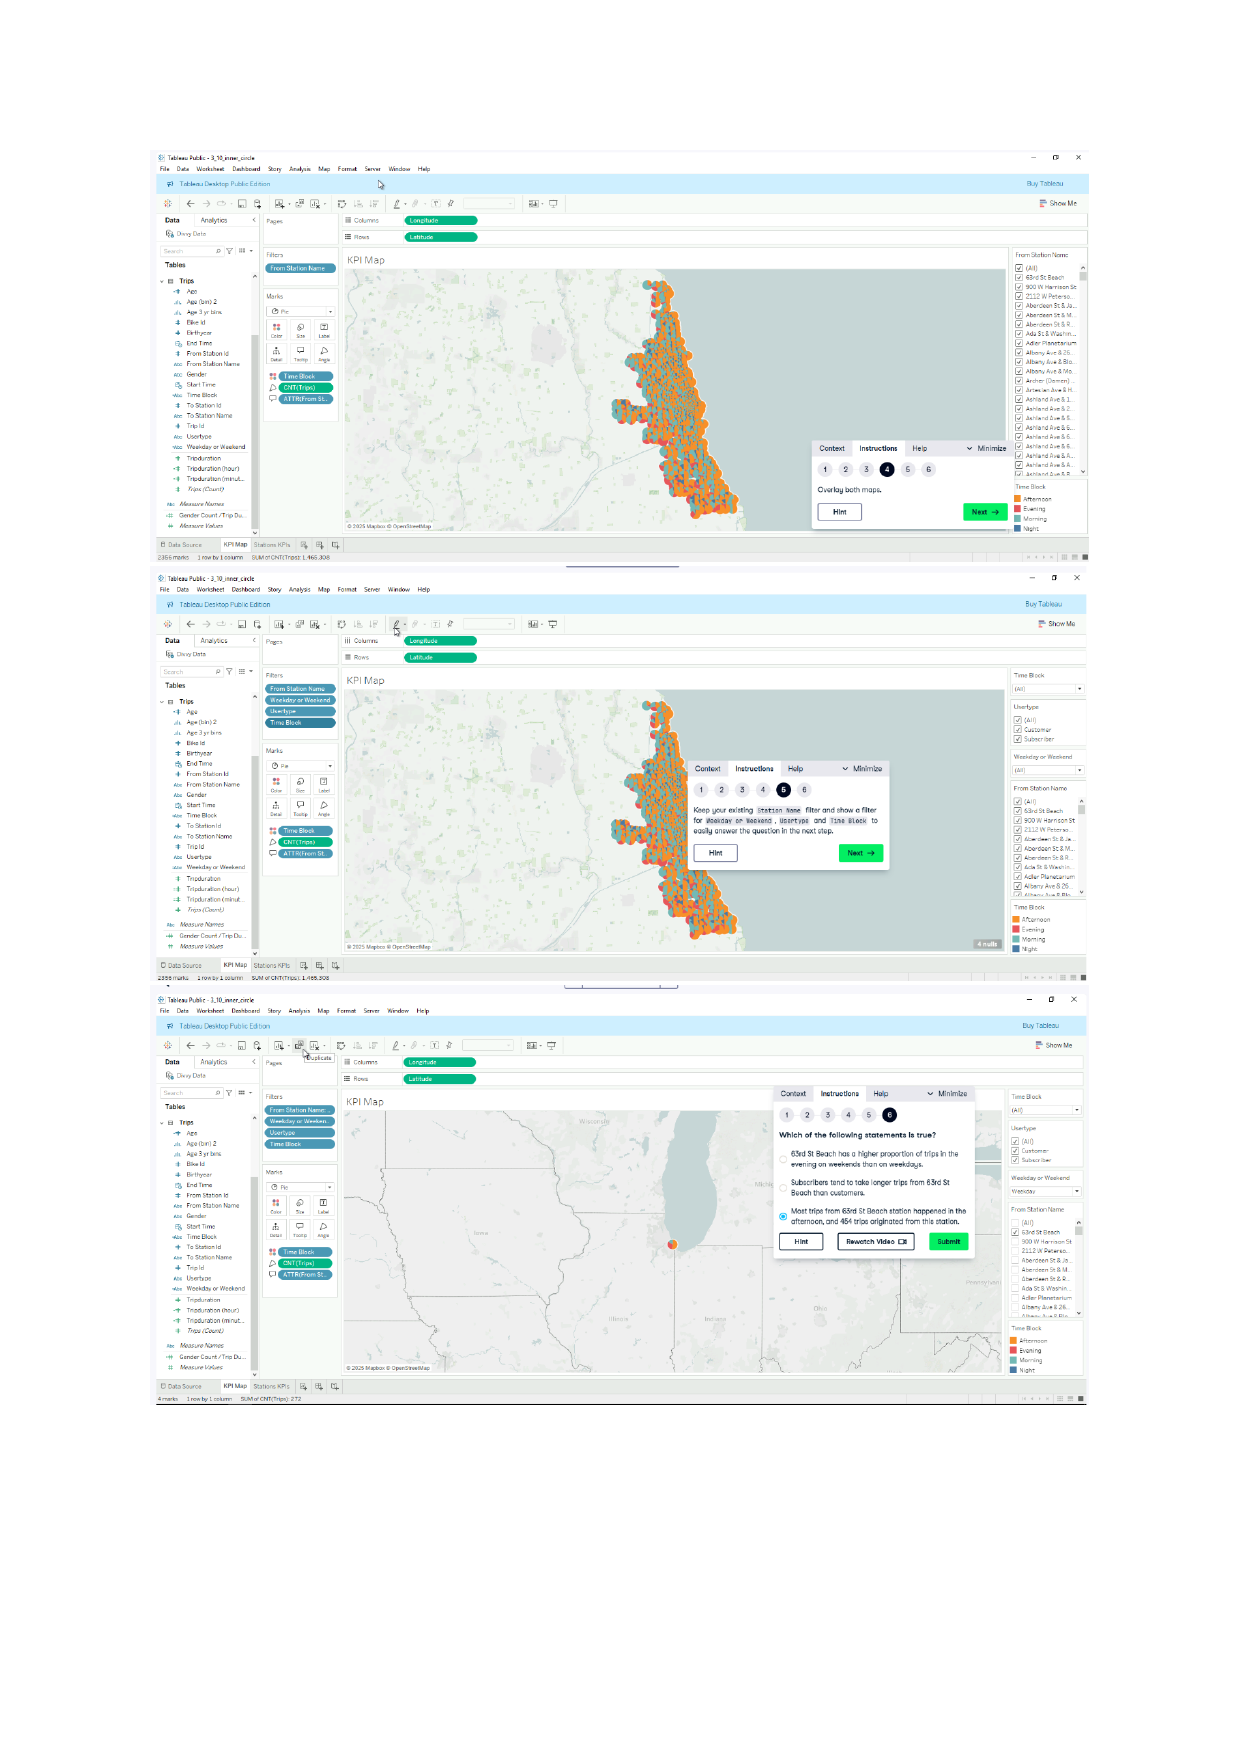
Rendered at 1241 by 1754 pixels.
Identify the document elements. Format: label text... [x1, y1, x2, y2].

picture [150, 985, 1089, 1405]
picture [150, 566, 1087, 981]
picture [150, 150, 1089, 562]
